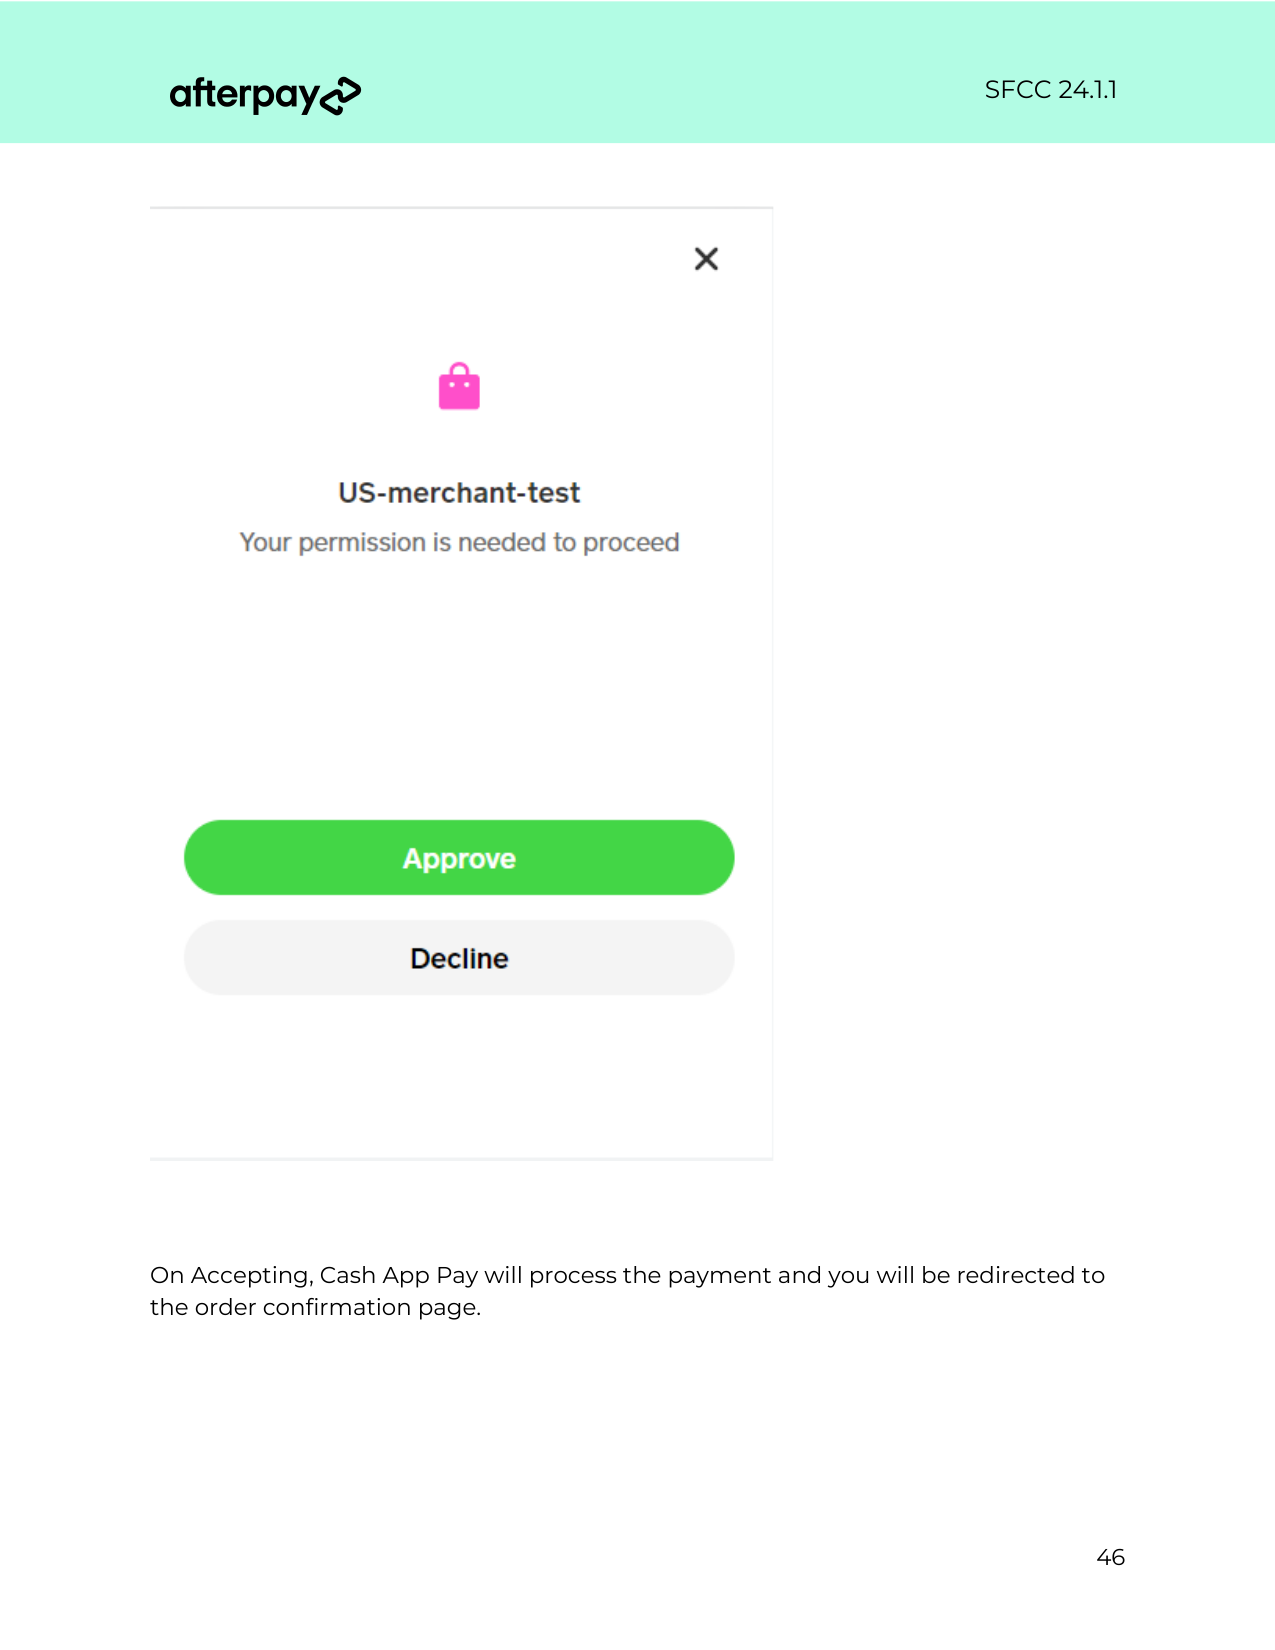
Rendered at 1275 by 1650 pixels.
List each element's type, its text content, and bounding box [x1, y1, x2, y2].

text On Accepting, Cash App Pay will process the payment and you will be redirected to the order confirmation page. [150, 1261, 1125, 1321]
picture [134, 48, 397, 144]
picture [150, 206, 774, 1161]
